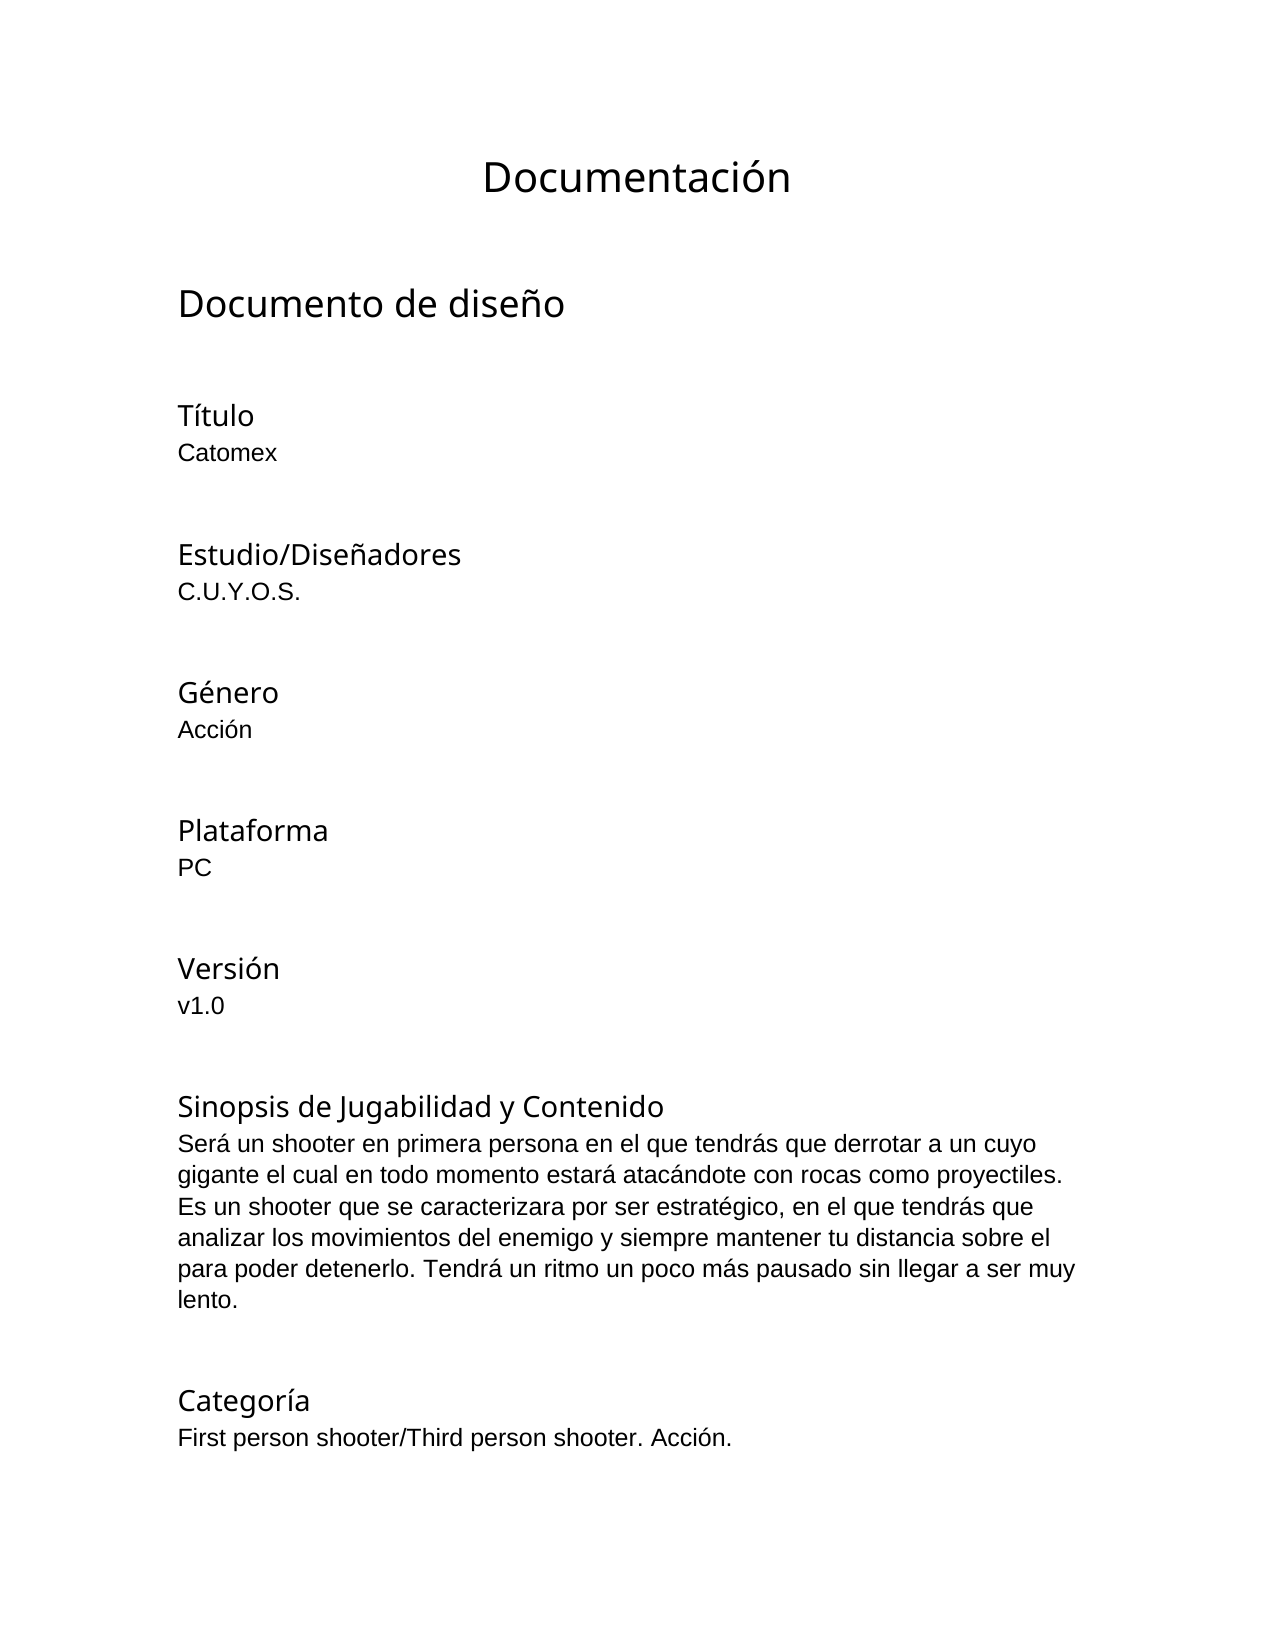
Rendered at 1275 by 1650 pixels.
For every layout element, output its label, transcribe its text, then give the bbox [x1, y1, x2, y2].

subtitle Documentación [177, 148, 1098, 204]
subtitle Género [177, 672, 1098, 712]
subtitle Título [177, 396, 1098, 435]
subtitle Sinopsis de Jugabilidad y Contenido [177, 1087, 1098, 1126]
subtitle Plataforma [177, 810, 1098, 850]
subtitle Estudio/Diseñadores [177, 534, 1098, 573]
text First person shooter/Third person shooter. Acción. [177, 1423, 1098, 1452]
text PC [177, 853, 1098, 882]
subtitle Versión [177, 948, 1098, 988]
text Acción [177, 715, 1098, 743]
text C.U.Y.O.S. [177, 577, 1098, 605]
subtitle Documento de diseño [177, 277, 1098, 328]
text Catomex [177, 438, 1098, 467]
subtitle Categoría [177, 1380, 1098, 1420]
text Será un shooter en primera persona en el que tendrás que derrotar a un cuyo gigante el cual en todo momento estará atacándote con rocas como proyectiles. Es un shooter que se caracterizara por ser estratégico, en el que tendrás que analizar los movimientos del enemigo y siempre mantener tu distancia sobre el para poder detenerlo. Tendrá un ritmo un poco más pausado sin llegar a ser muy lento. [177, 1129, 1098, 1313]
text v1.0 [177, 991, 1098, 1020]
